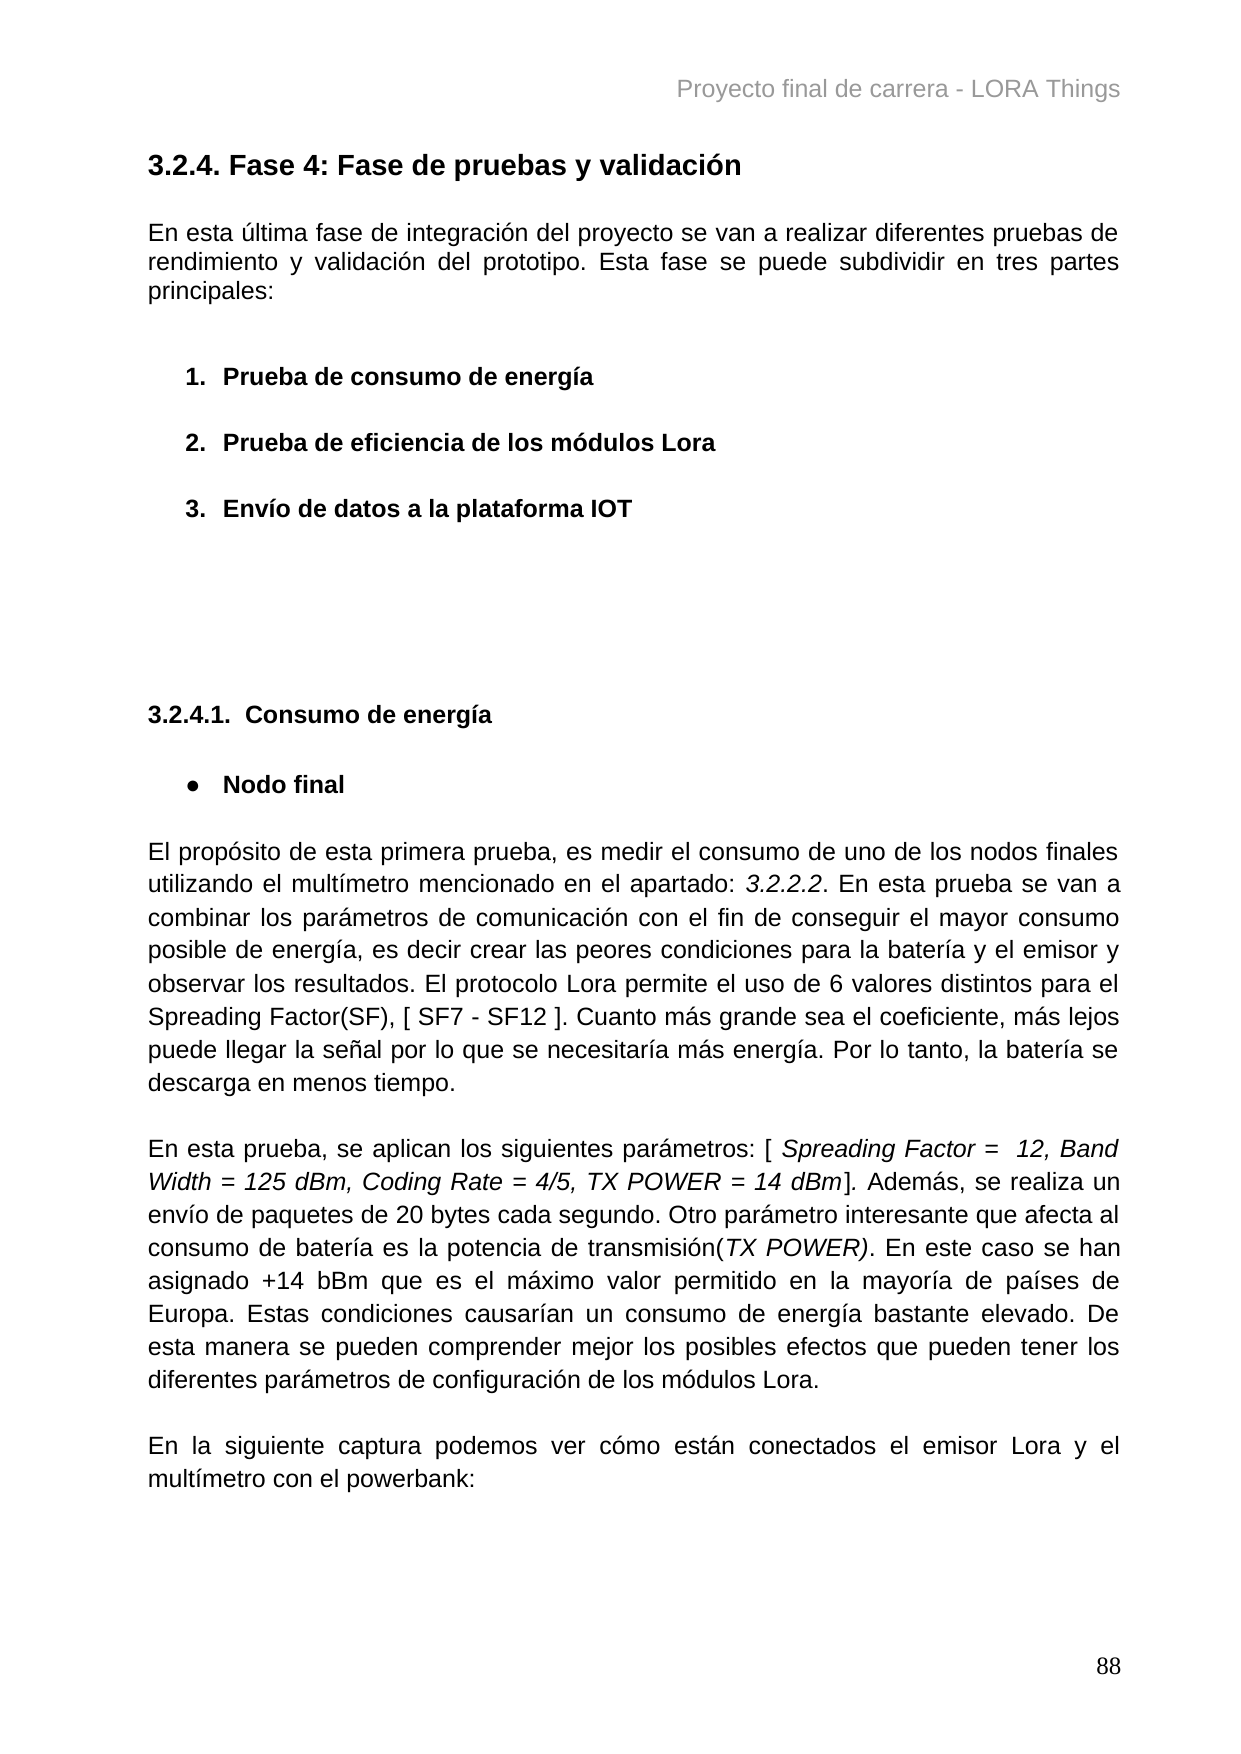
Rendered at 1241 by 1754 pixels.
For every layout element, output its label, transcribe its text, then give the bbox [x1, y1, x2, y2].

subtitle 3.2.4.1. Consumo de energía [148, 700, 1121, 729]
list Envío de datos a la plataforma IOT [185, 494, 1121, 523]
subtitle 3.2.4. Fase 4: Fase de pruebas y validación [148, 148, 1121, 181]
list Prueba de consumo de energía [185, 362, 1121, 391]
list Nodo final [185, 770, 1121, 799]
text En la siguiente captura podemos ver cómo están conectados el emisor Lora y el multímetro con el powerbank: [148, 1431, 1121, 1493]
text En esta última fase de integración del proyecto se van a realizar diferentes pruebas de rendimiento y validación del prototipo. Esta fase se puede subdividir en tres partes principales: [148, 218, 1121, 304]
text El propósito de esta primera prueba, es medir el consumo de uno de los nodos finales utilizando el multímetro mencionado en el apartado: 3.2.2.2. En esta prueba se van a combinar los parámetros de comunicación con el fin de conseguir el mayor consumo posible de energía, es decir crear las peores condiciones para la batería y el emisor y observar los resultados. El protocolo Lora permite el uso de 6 valores distintos para el Spreading Factor(SF), [ SF7 - SF12 ]. Cuanto más grande sea el coeficiente, más lejos puede llegar la señal por lo que se necesitaría más energía. Por lo tanto, la batería se descarga en menos tiempo. [148, 836, 1121, 1096]
list Prueba de eficiencia de los módulos Lora [185, 428, 1121, 457]
text En esta prueba, se aplican los siguientes parámetros: [ Spreading Factor = 12, Band Width = 125 dBm, Coding Rate = 4/5, TX POWER = 14 dBm]. Además, se realiza un envío de paquetes de 20 bytes cada segundo. Otro parámetro interesante que afecta al consumo de batería es la potencia de transmisión(TX POWER). En este caso se han asignado +14 bBm que es el máximo valor permitido en la mayoría de países de Europa. Estas condiciones causarían un consumo de energía bastante elevado. De esta manera se pueden comprender mejor los posibles efectos que pueden tener los diferentes parámetros de configuración de los módulos Lora. [148, 1134, 1121, 1393]
